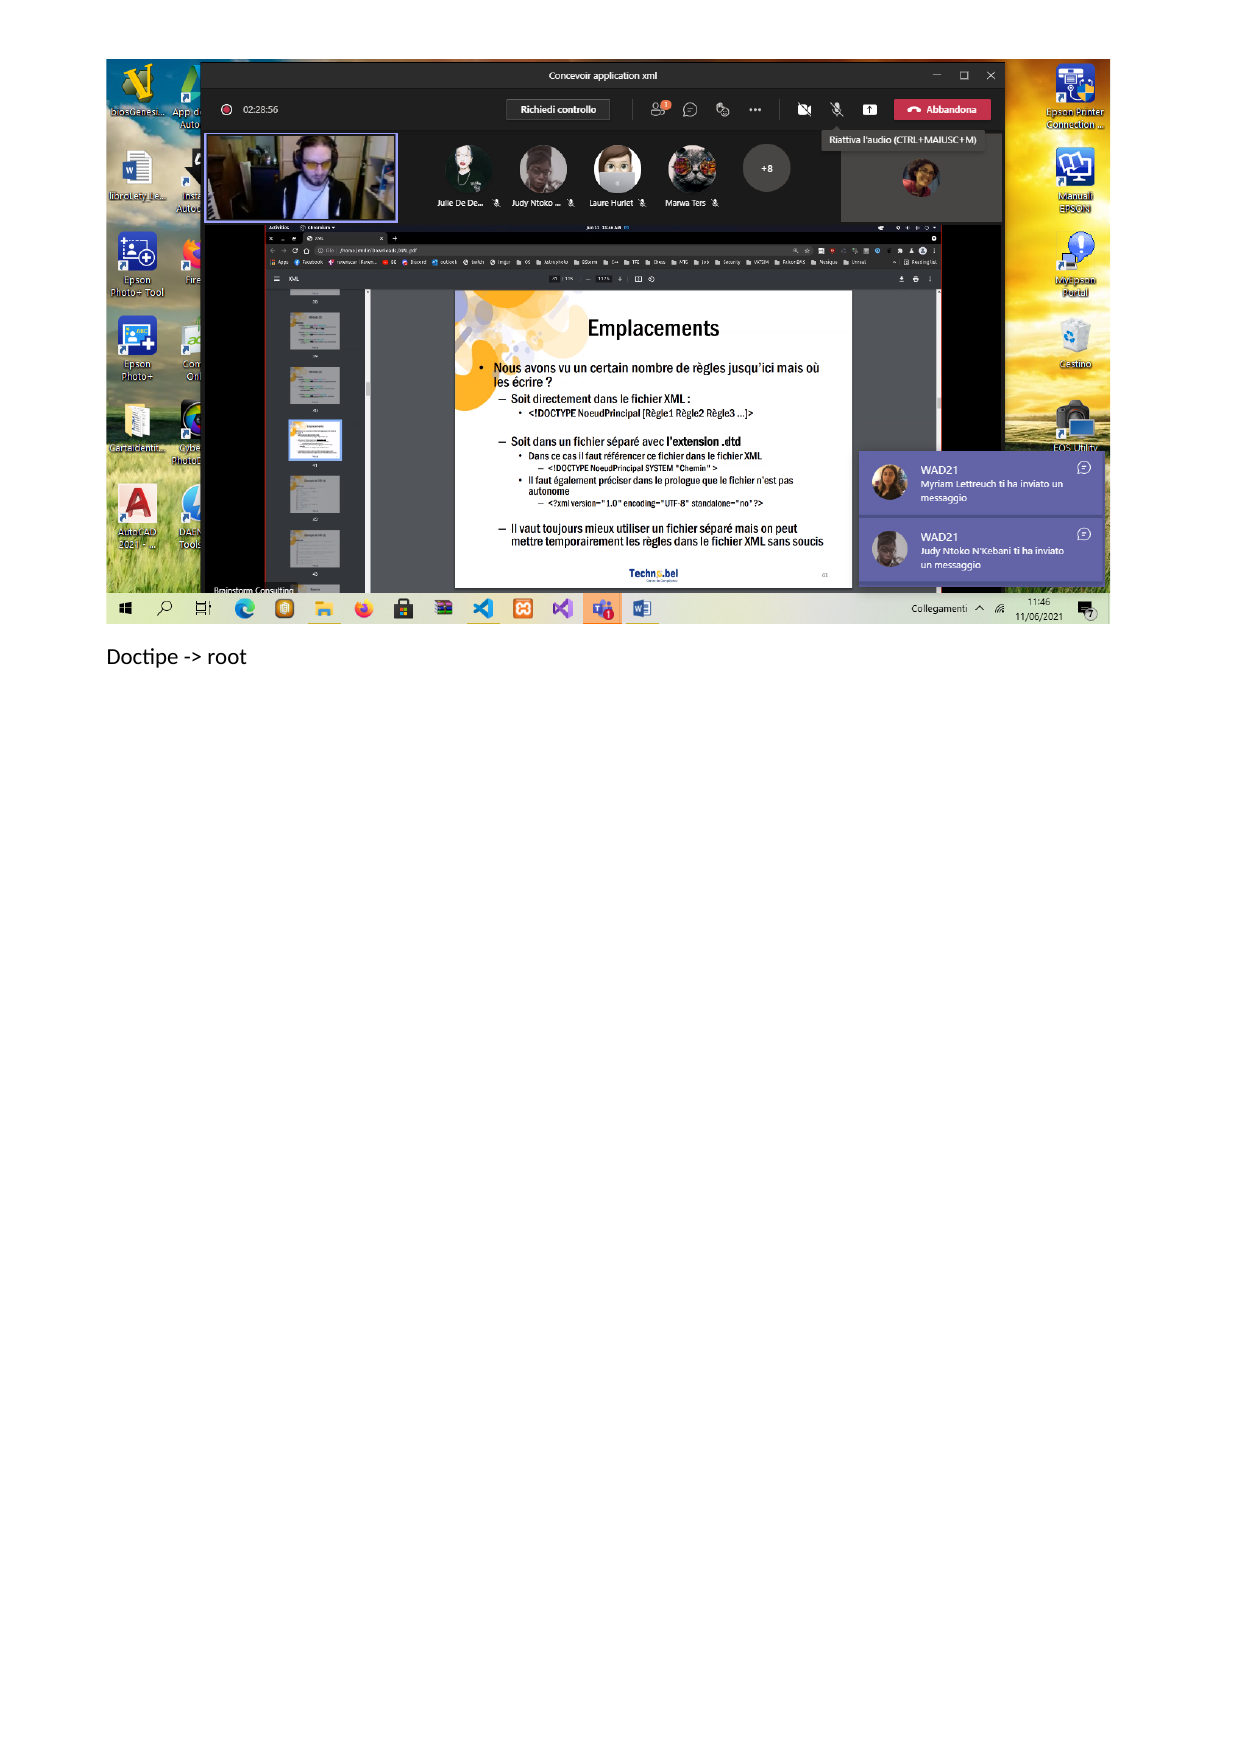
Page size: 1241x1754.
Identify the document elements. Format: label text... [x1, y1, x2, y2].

picture [106, 59, 1111, 624]
text Doctipe -> root [106, 642, 1134, 670]
